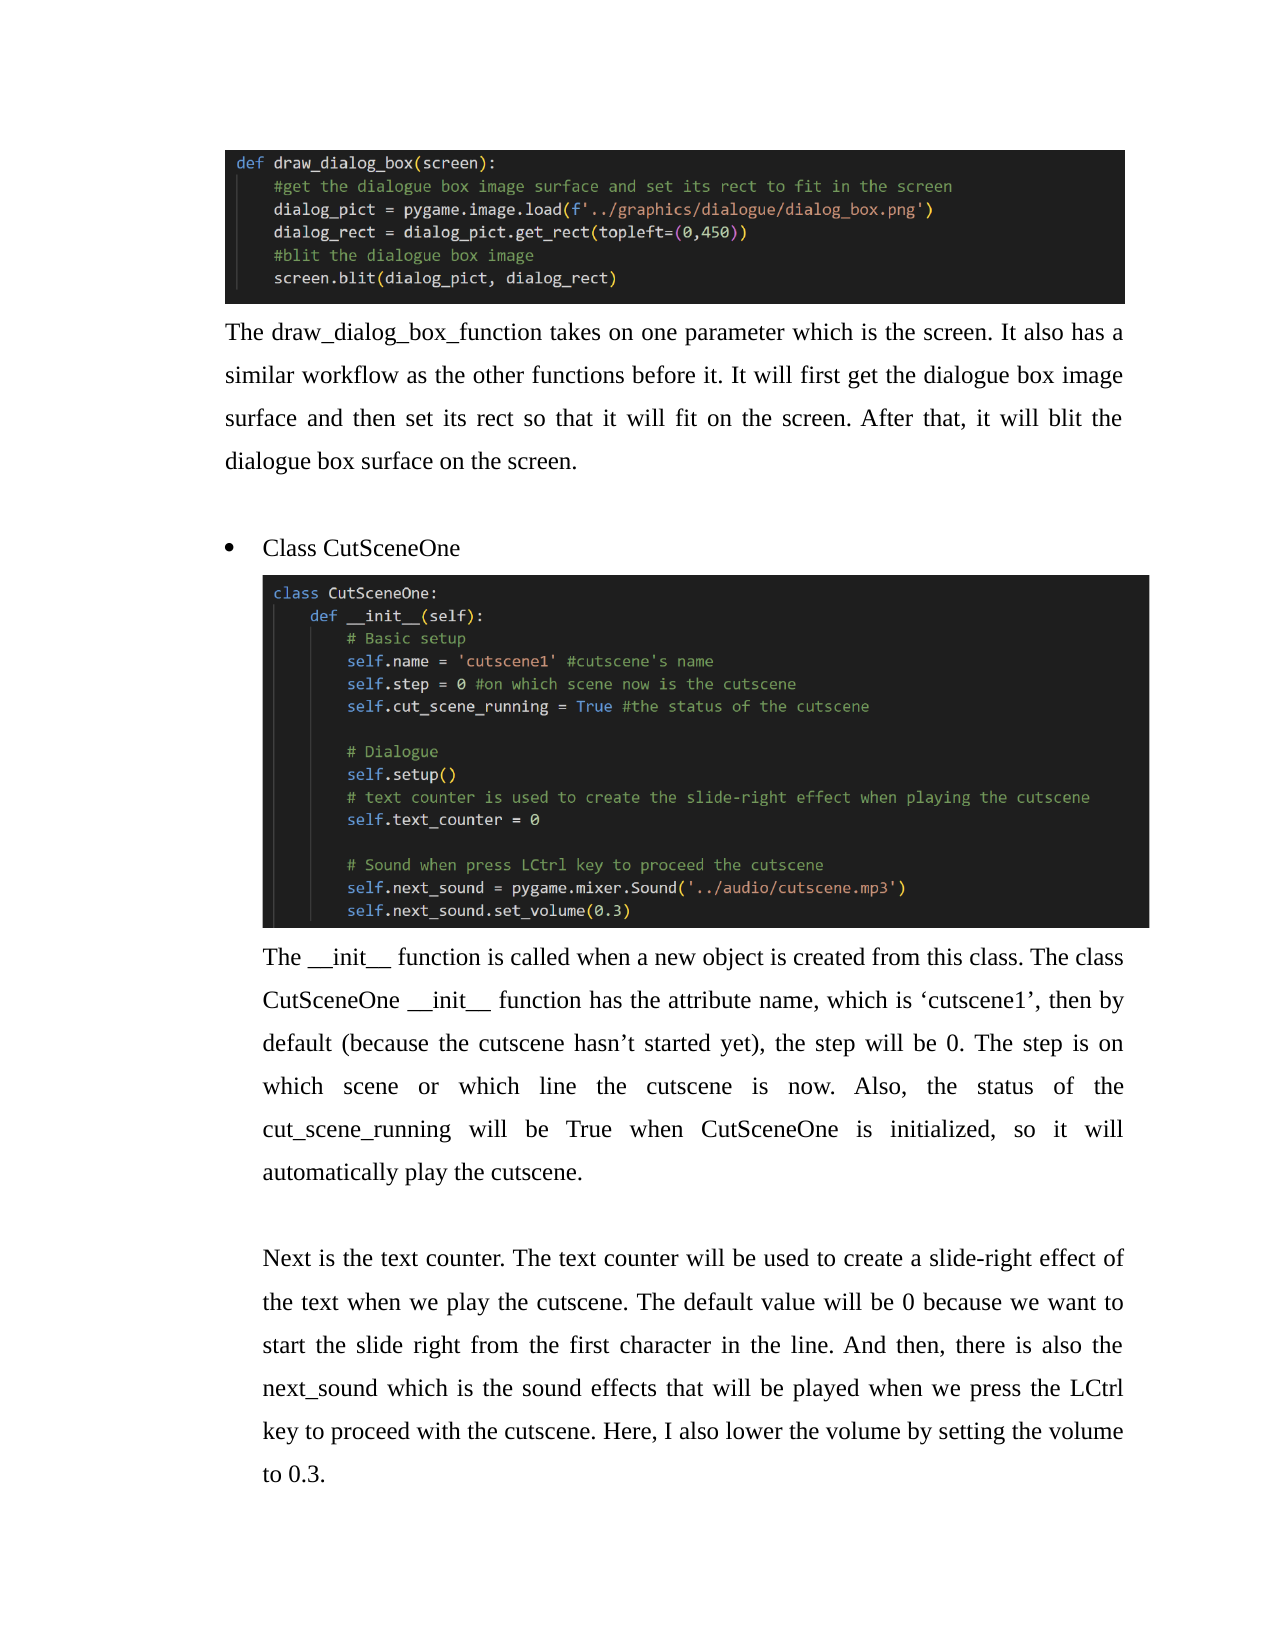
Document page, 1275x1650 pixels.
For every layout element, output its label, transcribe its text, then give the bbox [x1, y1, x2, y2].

list Class CutSceneOne [225, 533, 1125, 561]
picture [225, 150, 1125, 304]
list The __init__ function is called when a new object is created from this class. The class CutSceneOne __init__ function has the attribute name, which is ‘cutscene1’, then by default (because the cutscene hasn’t started yet), the step will be 0. The step is on which scene or which line the cutscene is now. Also, the status of the cut_scene_running will be True when CutSceneOne is initialized, so it will automatically play the cutscene. [262, 942, 1125, 1186]
list Next is the text counter. The text counter will be used to create a slide-right effect of the text when we play the cutscene. The default value will be 0 because we want to start the slide right from the first character in the line. And then, there is also the next_sound which is the sound effects that will be played when we press the LCtrl key to proceed with the cutscene. Here, I also lower the volume by setting the volume to 0.3. [262, 1243, 1125, 1488]
list The draw_dialog_box_function takes on one parameter which is the screen. It also has a similar workflow as the other functions before it. It will first get the dialogue box image surface and then set its rect so that it will fit on the screen. After that, it will blit the dialogue box surface on the screen. [225, 317, 1125, 475]
picture [262, 575, 1150, 928]
